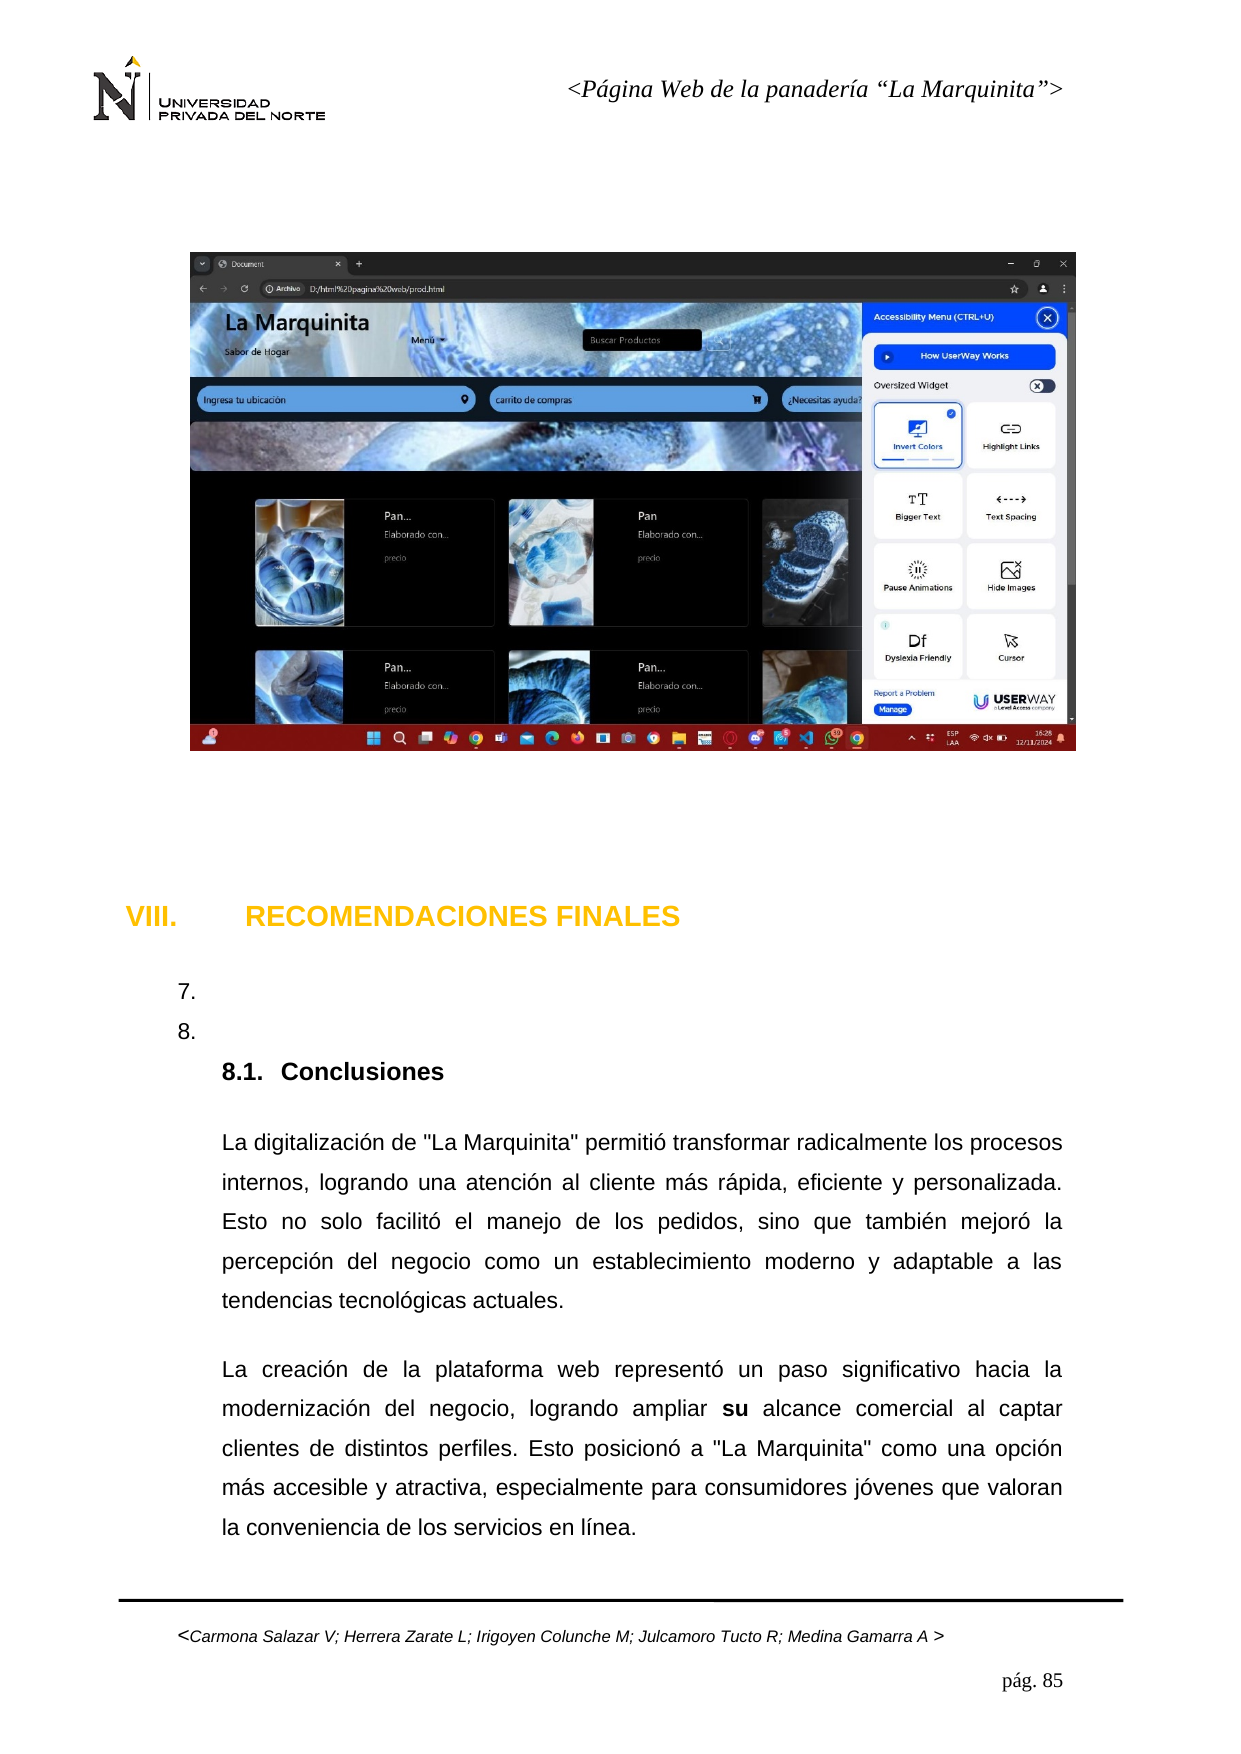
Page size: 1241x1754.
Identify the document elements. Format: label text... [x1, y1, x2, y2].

subtitle RECOMENDACIONES FINALES [177, 899, 1063, 933]
picture [190, 252, 1076, 751]
text La creación de la plataforma web representó un paso significativo hacia la modernización del negocio, logrando ampliar su alcance comercial al captar clientes de distintos perfiles. Esto posicionó a "La Marquinita" como una opción más accesible y atractiva, especialmente para consumidores jóvenes que valoran la conveniencia de los servicios en línea. [222, 1356, 1063, 1540]
text La digitalización de "La Marquinita" permitió transformar radicalmente los procesos internos, logrando una atención al cliente más rápida, eficiente y personalizada. Esto no solo facilitó el manejo de los pedidos, sino que también mejoró la percepción del negocio como un establecimiento moderno y adaptable a las tendencias tecnológicas actuales. [222, 1129, 1063, 1314]
list Conclusiones [222, 1057, 1063, 1086]
picture [90, 56, 329, 124]
